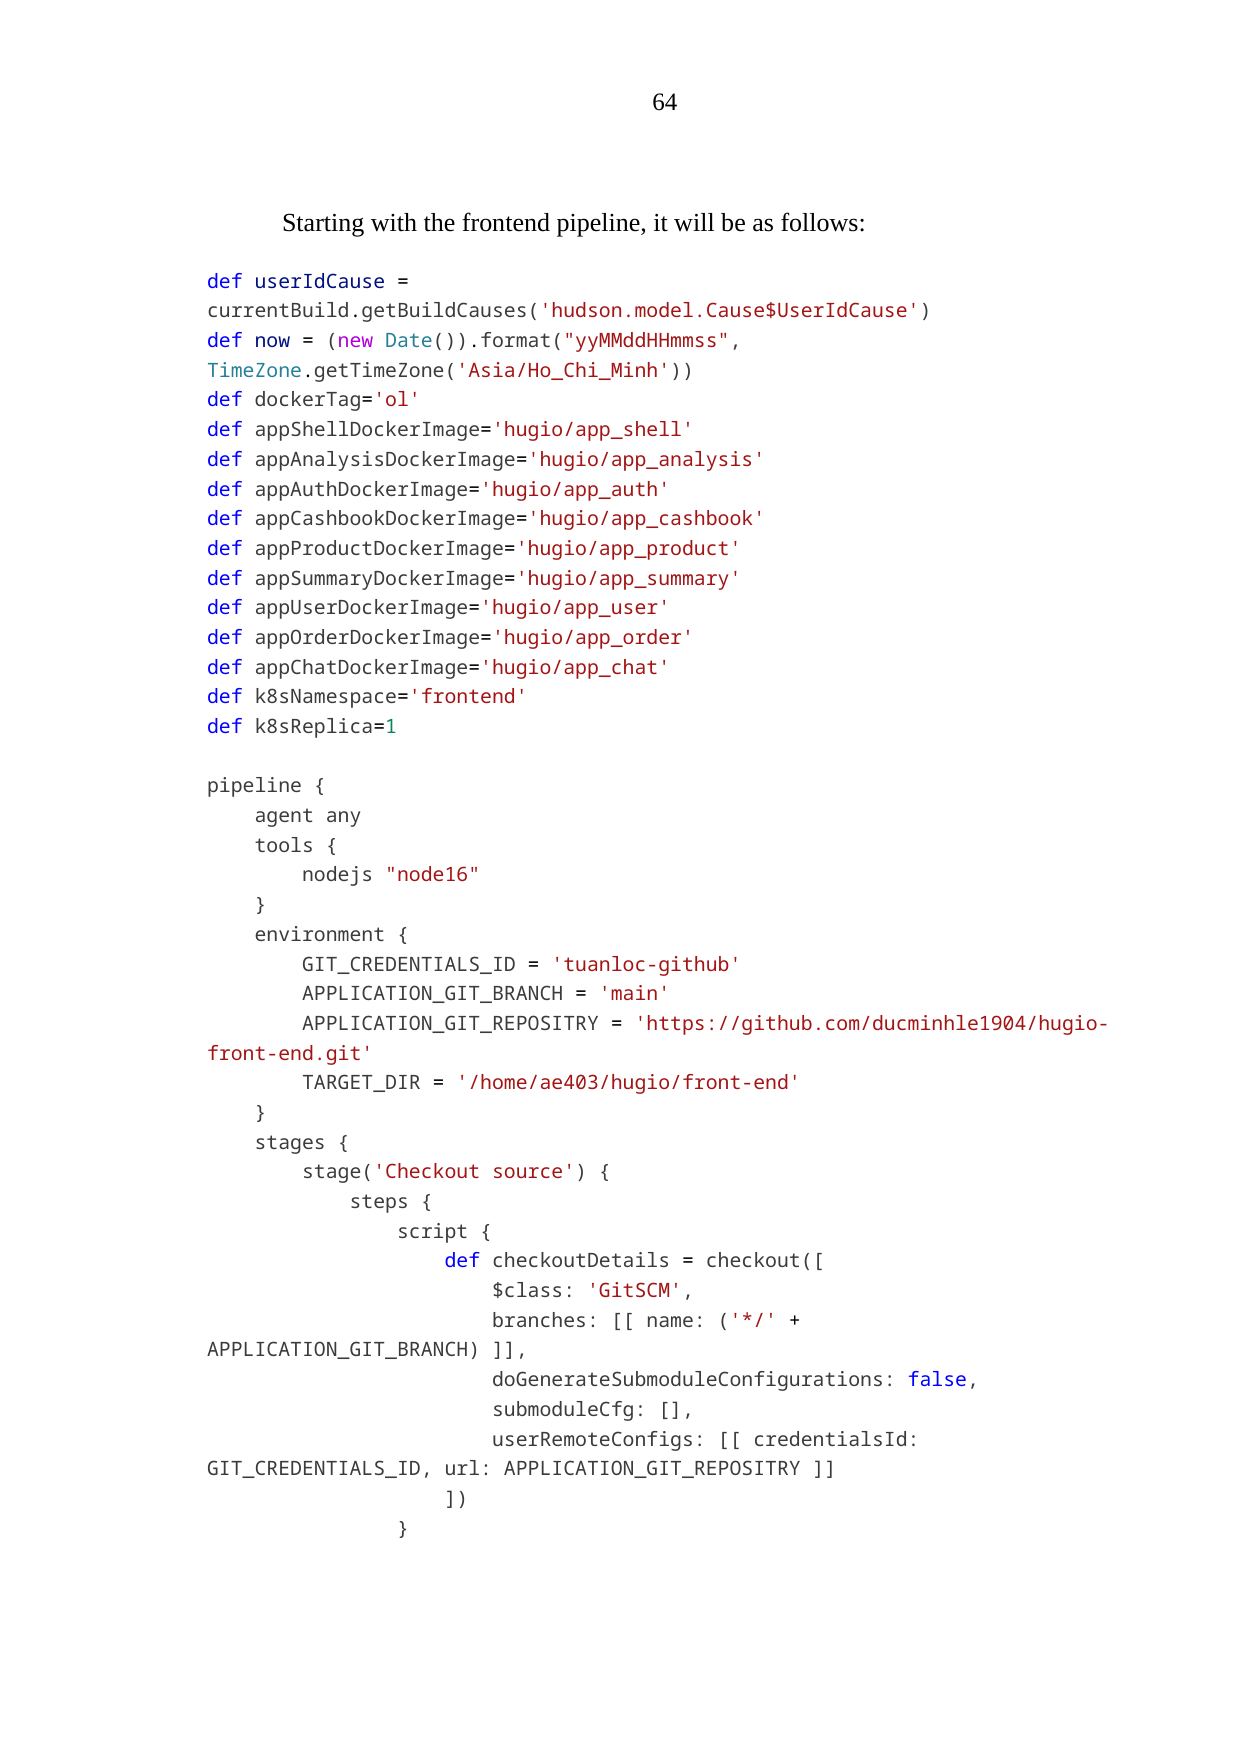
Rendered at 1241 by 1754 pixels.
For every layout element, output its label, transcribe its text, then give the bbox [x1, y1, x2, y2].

text tools { [207, 828, 1122, 858]
text def appCashbookDockerImage='hugio/app_cashbook' [207, 502, 1122, 531]
text } [207, 1511, 1122, 1541]
text stage('Checkout source') { [207, 1155, 1122, 1184]
text def k8sReplica=1 [207, 709, 1122, 739]
text def appProductDockerImage='hugio/app_product' [207, 531, 1122, 561]
text def appAuthDockerImage='hugio/app_auth' [207, 472, 1122, 502]
text APPLICATION_GIT_REPOSITRY = 'https://github.com/ducminhle1904/hugio-front-end.git' [207, 1006, 1122, 1066]
text def now = (new Date()).format("yyMMddHHmmss", TimeZone.getTimeZone('Asia/Ho_Chi_Minh')) [207, 324, 1122, 383]
text Starting with the frontend pipeline, it will be as follows: [282, 207, 1122, 237]
text def appSummaryDockerImage='hugio/app_summary' [207, 561, 1122, 591]
text doGenerateSubmoduleConfigurations: false, [207, 1363, 1122, 1392]
text environment { [207, 917, 1122, 947]
text submoduleCfg: [], [207, 1392, 1122, 1422]
text def checkoutDetails = checkout([ [207, 1244, 1122, 1274]
text branches: [[ name: ('*/' + APPLICATION_GIT_BRANCH) ]], [207, 1303, 1122, 1363]
text } [207, 888, 1122, 917]
text def appShellDockerImage='hugio/app_shell' [207, 413, 1122, 442]
text def k8sNamespace='frontend' [207, 680, 1122, 709]
text def appOrderDockerImage='hugio/app_order' [207, 621, 1122, 650]
text agent any [207, 799, 1122, 828]
text APPLICATION_GIT_BRANCH = 'main' [207, 977, 1122, 1006]
text def userIdCause = currentBuild.getBuildCauses('hudson.model.Cause$UserIdCause') [207, 264, 1122, 324]
text def dockerTag='ol' [207, 383, 1122, 413]
text nodejs "node16" [207, 858, 1122, 888]
text stages { [207, 1125, 1122, 1155]
text def appChatDockerImage='hugio/app_chat' [207, 650, 1122, 680]
text GIT_CREDENTIALS_ID = 'tuanloc-github' [207, 947, 1122, 977]
text $class: 'GitSCM', [207, 1274, 1122, 1303]
text } [207, 1096, 1122, 1125]
text steps { [207, 1184, 1122, 1214]
text def appUserDockerImage='hugio/app_user' [207, 591, 1122, 621]
text userRemoteConfigs: [[ credentialsId: GIT_CREDENTIALS_ID, url: APPLICATION_GIT_REPOSITRY ]] [207, 1422, 1122, 1481]
text def appAnalysisDockerImage='hugio/app_analysis' [207, 442, 1122, 472]
text pipeline { [207, 769, 1122, 799]
text script { [207, 1214, 1122, 1244]
text ]) [207, 1481, 1122, 1511]
text TARGET_DIR = '/home/ae403/hugio/front-end' [207, 1066, 1122, 1096]
